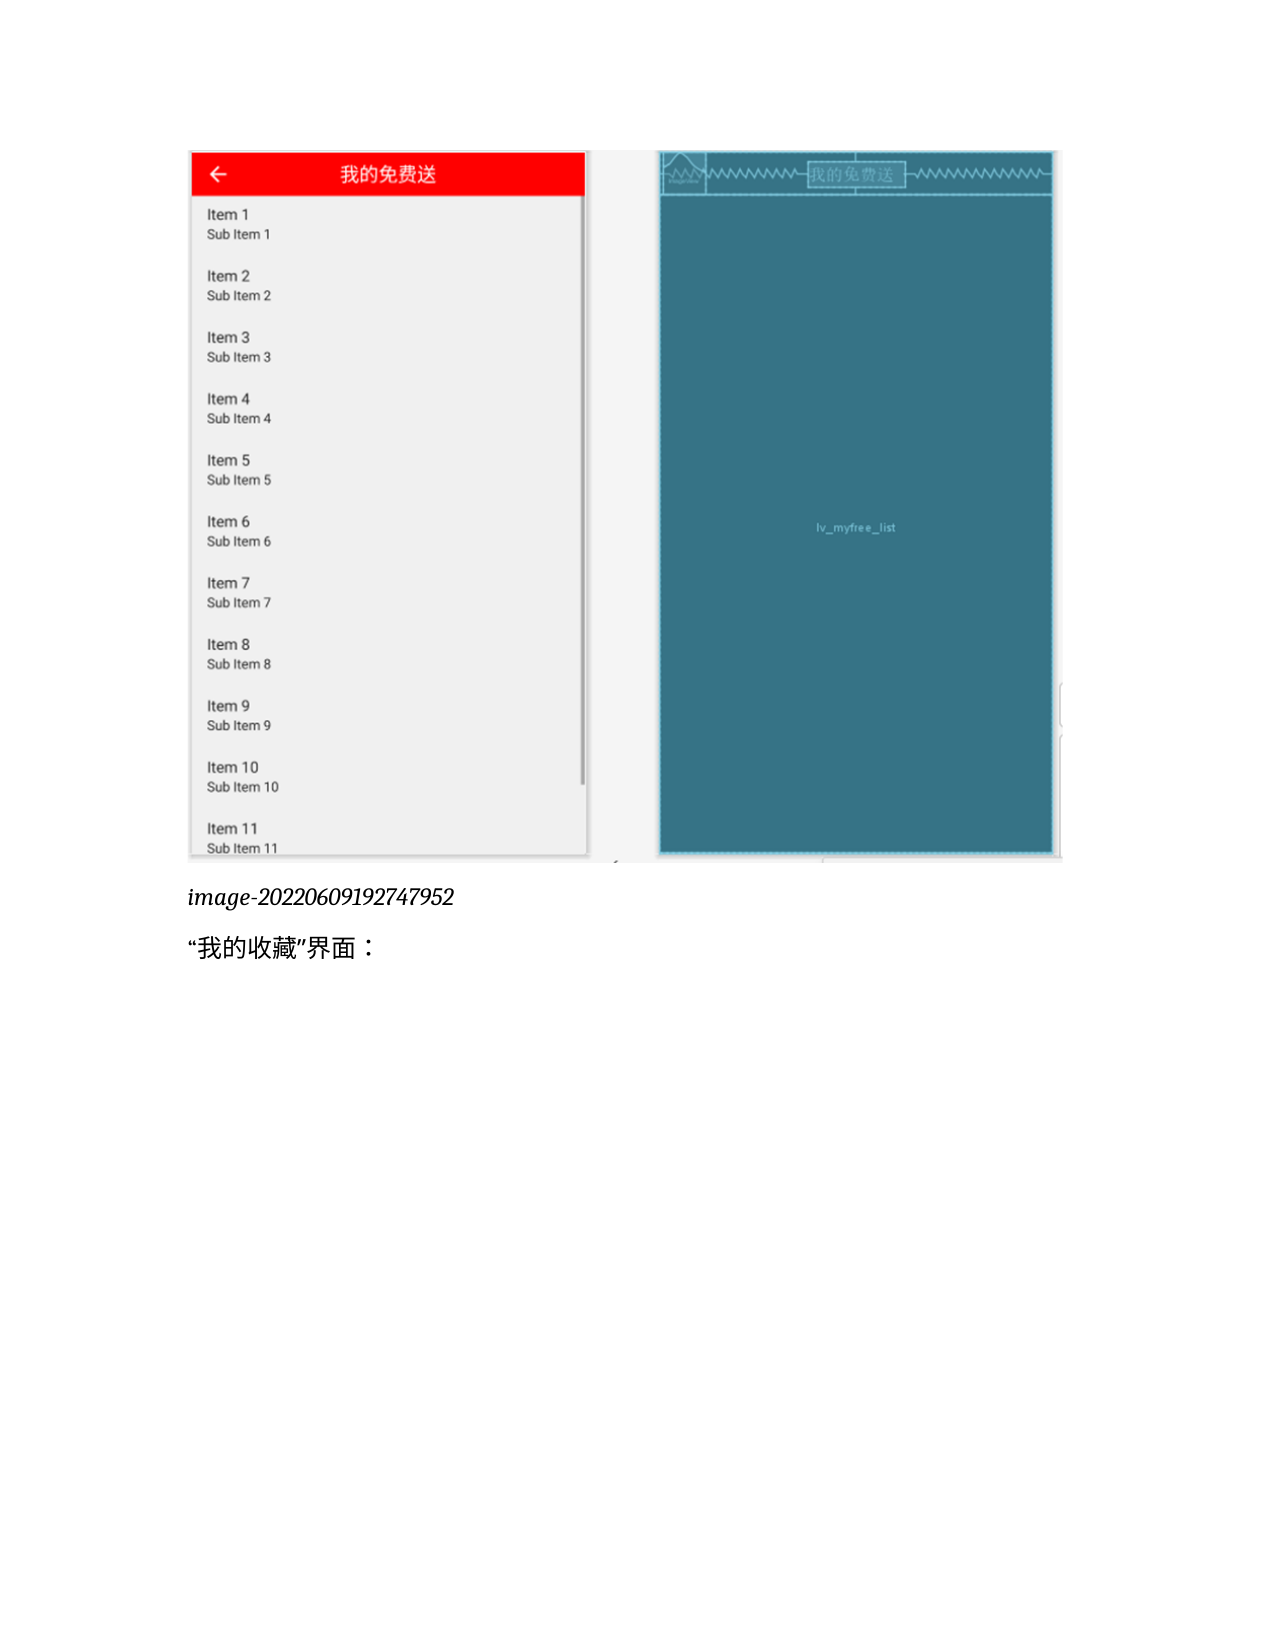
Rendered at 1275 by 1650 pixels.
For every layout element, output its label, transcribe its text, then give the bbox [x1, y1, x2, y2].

text image-20220609192747952 [187, 883, 1087, 912]
text “我的收藏”界面： [187, 931, 1087, 964]
picture [187, 150, 1063, 863]
